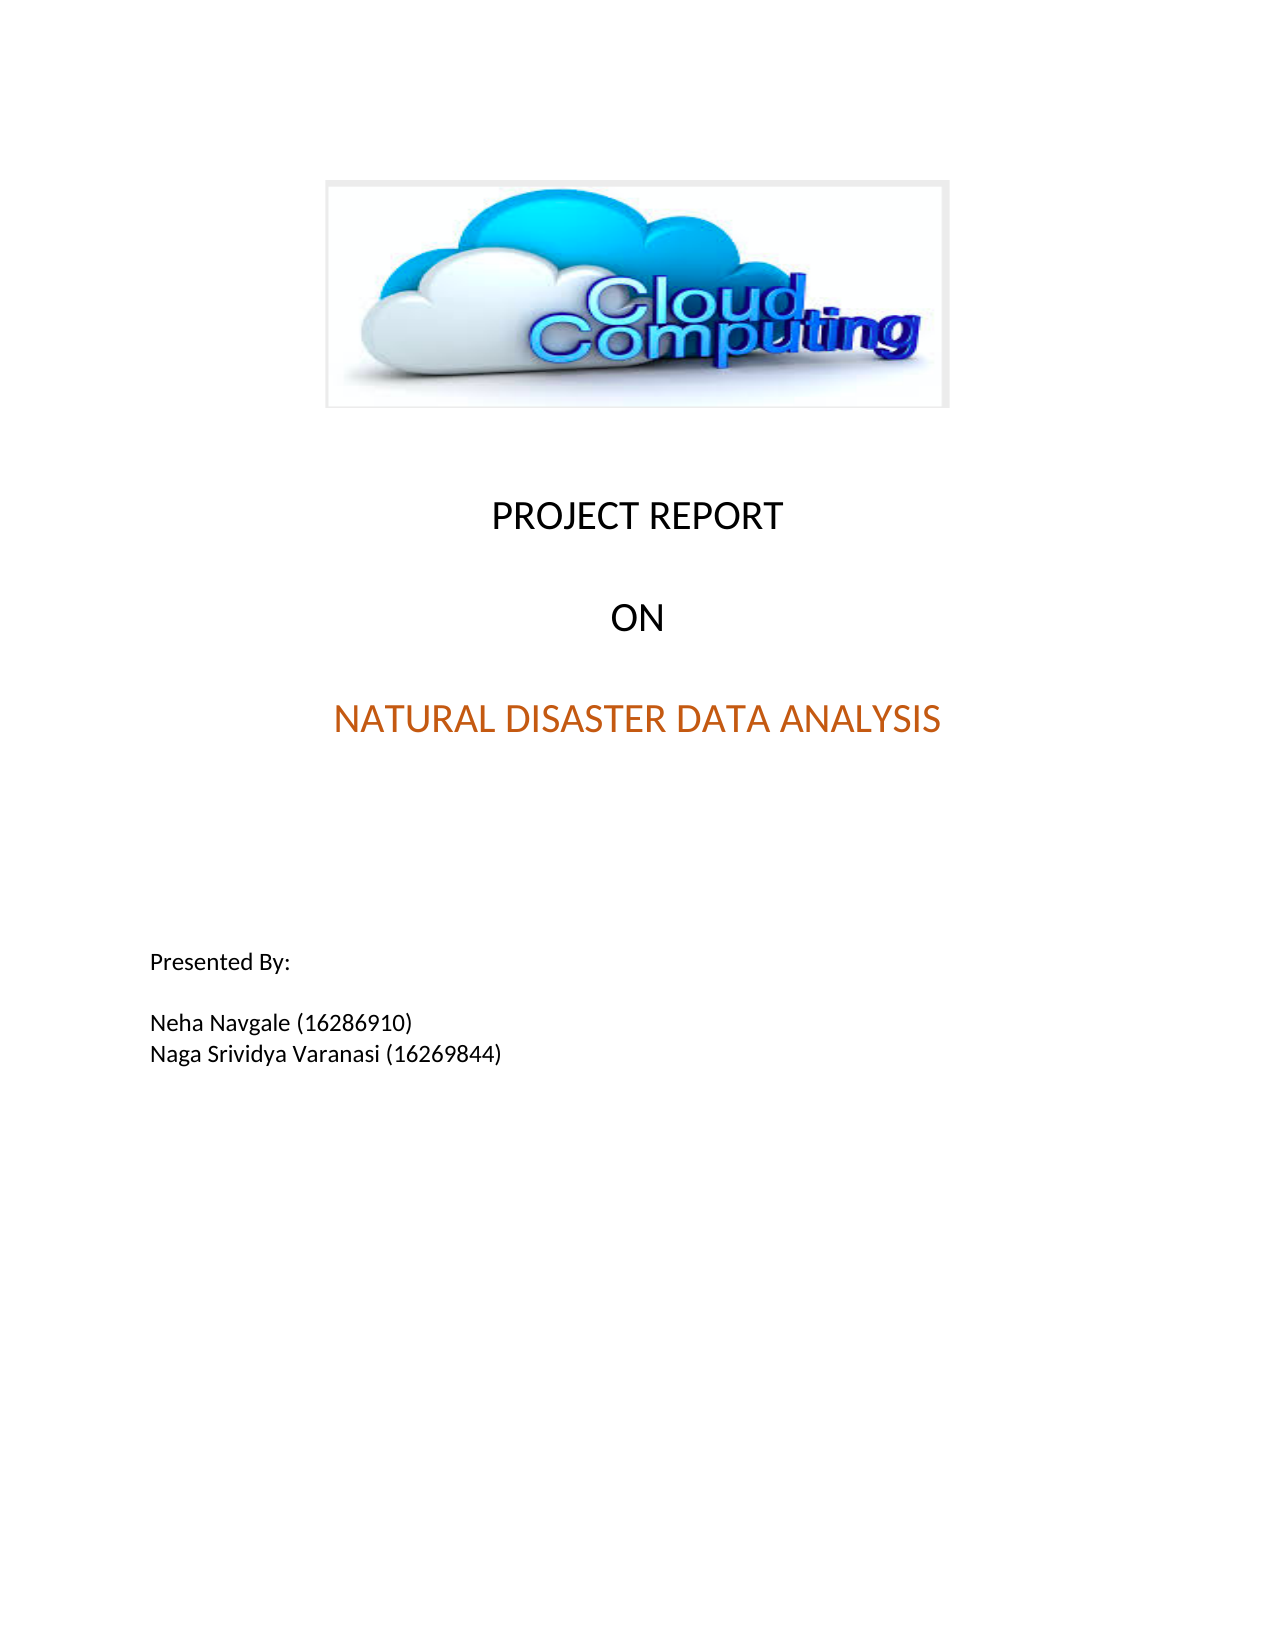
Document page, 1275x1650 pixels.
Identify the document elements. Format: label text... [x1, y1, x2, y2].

text Neha Navgale (16286910) [150, 1008, 1125, 1038]
text ON [150, 591, 1125, 641]
text PROJECT REPORT [150, 489, 1125, 540]
text Naga Srividya Varanasi (16269844) [150, 1038, 1125, 1069]
text Presented By: [150, 947, 1125, 977]
picture [325, 180, 950, 408]
text NATURAL DISASTER DATA ANALYSIS [150, 692, 1125, 743]
